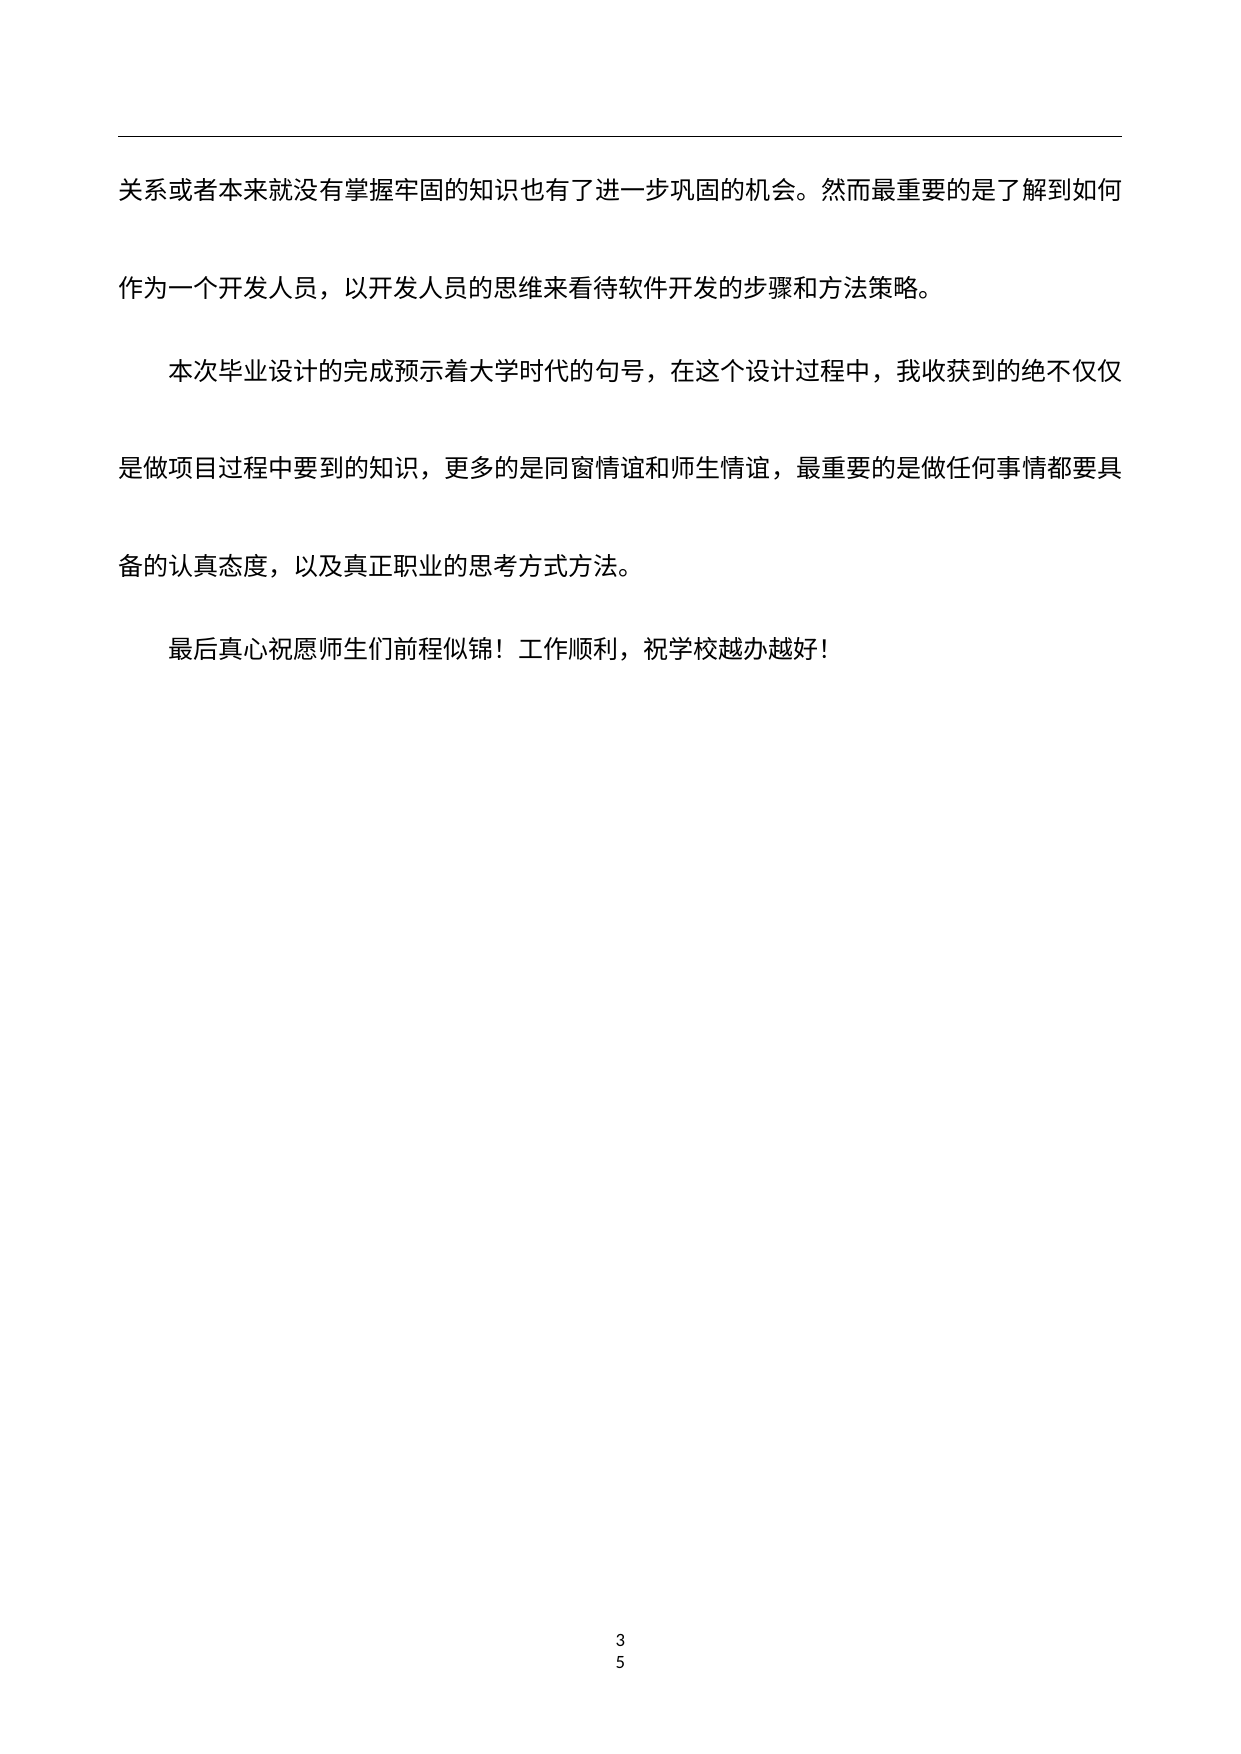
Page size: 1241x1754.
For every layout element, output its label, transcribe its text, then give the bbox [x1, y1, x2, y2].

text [118, 156, 1122, 319]
text 本次毕业设计的完成预示着大学时代的句号，在这个设计过程中，我收获到的绝不仅仅是做项目过程中要到的知识，更多的是同窗情谊和师生情谊，最重要的是做任何事情都要具备的认真态度，以及真正职业的思考方式方法。 [118, 337, 1122, 597]
text 最后真心祝愿师生们前程似锦！工作顺利，祝学校越办越好！ [118, 615, 1122, 680]
